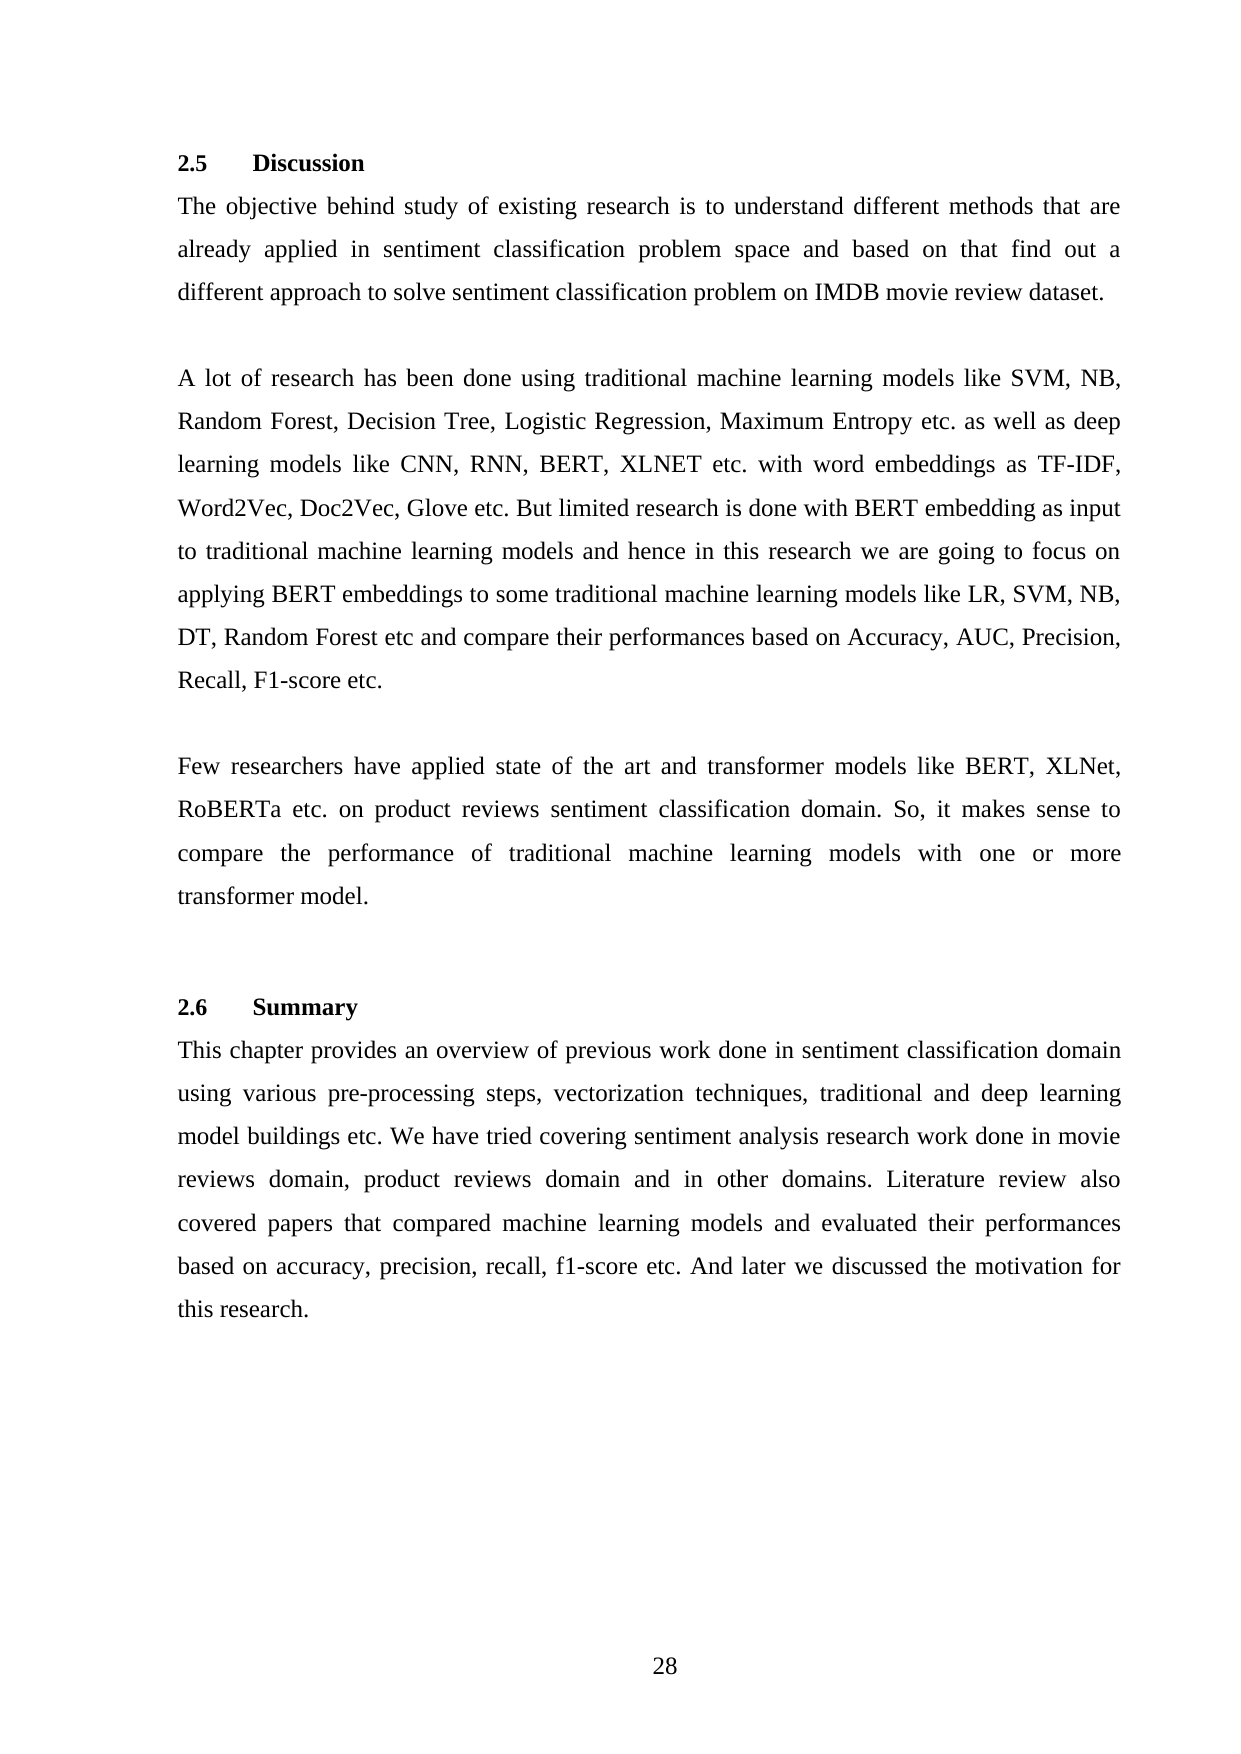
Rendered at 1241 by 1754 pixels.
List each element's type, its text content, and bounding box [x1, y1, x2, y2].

text A lot of research has been done using traditional machine learning models like SVM, NB, Random Forest, Decision Tree, Logistic Regression, Maximum Entropy etc. as well as deep learning models like CNN, RNN, BERT, XLNET etc. with word embeddings as TF-IDF, Word2Vec, Doc2Vec, Glove etc. But limited research is done with BERT embedding as input to traditional machine learning models and hence in this research we are going to focus on applying BERT embeddings to some traditional machine learning models like LR, SVM, NB, DT, Random Forest etc and compare their performances based on Accuracy, AUC, Precision, Recall, F1-score etc. [177, 363, 1122, 694]
text This chapter provides an overview of previous work done in sentiment classification domain using various pre-processing steps, vectorization techniques, traditional and deep learning model buildings etc. We have tried covering sentiment analysis research work done in movie reviews domain, product reviews domain and in other domains. Literature review also covered papers that compared machine learning models and evaluated their performances based on accuracy, precision, recall, f1-score etc. And later we discussed the motivation for this research. [177, 1035, 1122, 1323]
text The objective behind study of existing research is to understand different methods that are already applied in sentiment classification problem space and based on that find out a different approach to solve sentiment classification problem on IMDB movie review dataset. [177, 191, 1122, 306]
subtitle 2.6 Summary [177, 992, 1122, 1021]
subtitle 2.5 Discussion [177, 148, 1122, 176]
text Few researchers have applied state of the art and transformer models like BERT, XLNet, RoBERTa etc. on product reviews sentiment classification domain. So, it makes sense to compare the performance of traditional machine learning models with one or more transformer model. [177, 751, 1122, 909]
